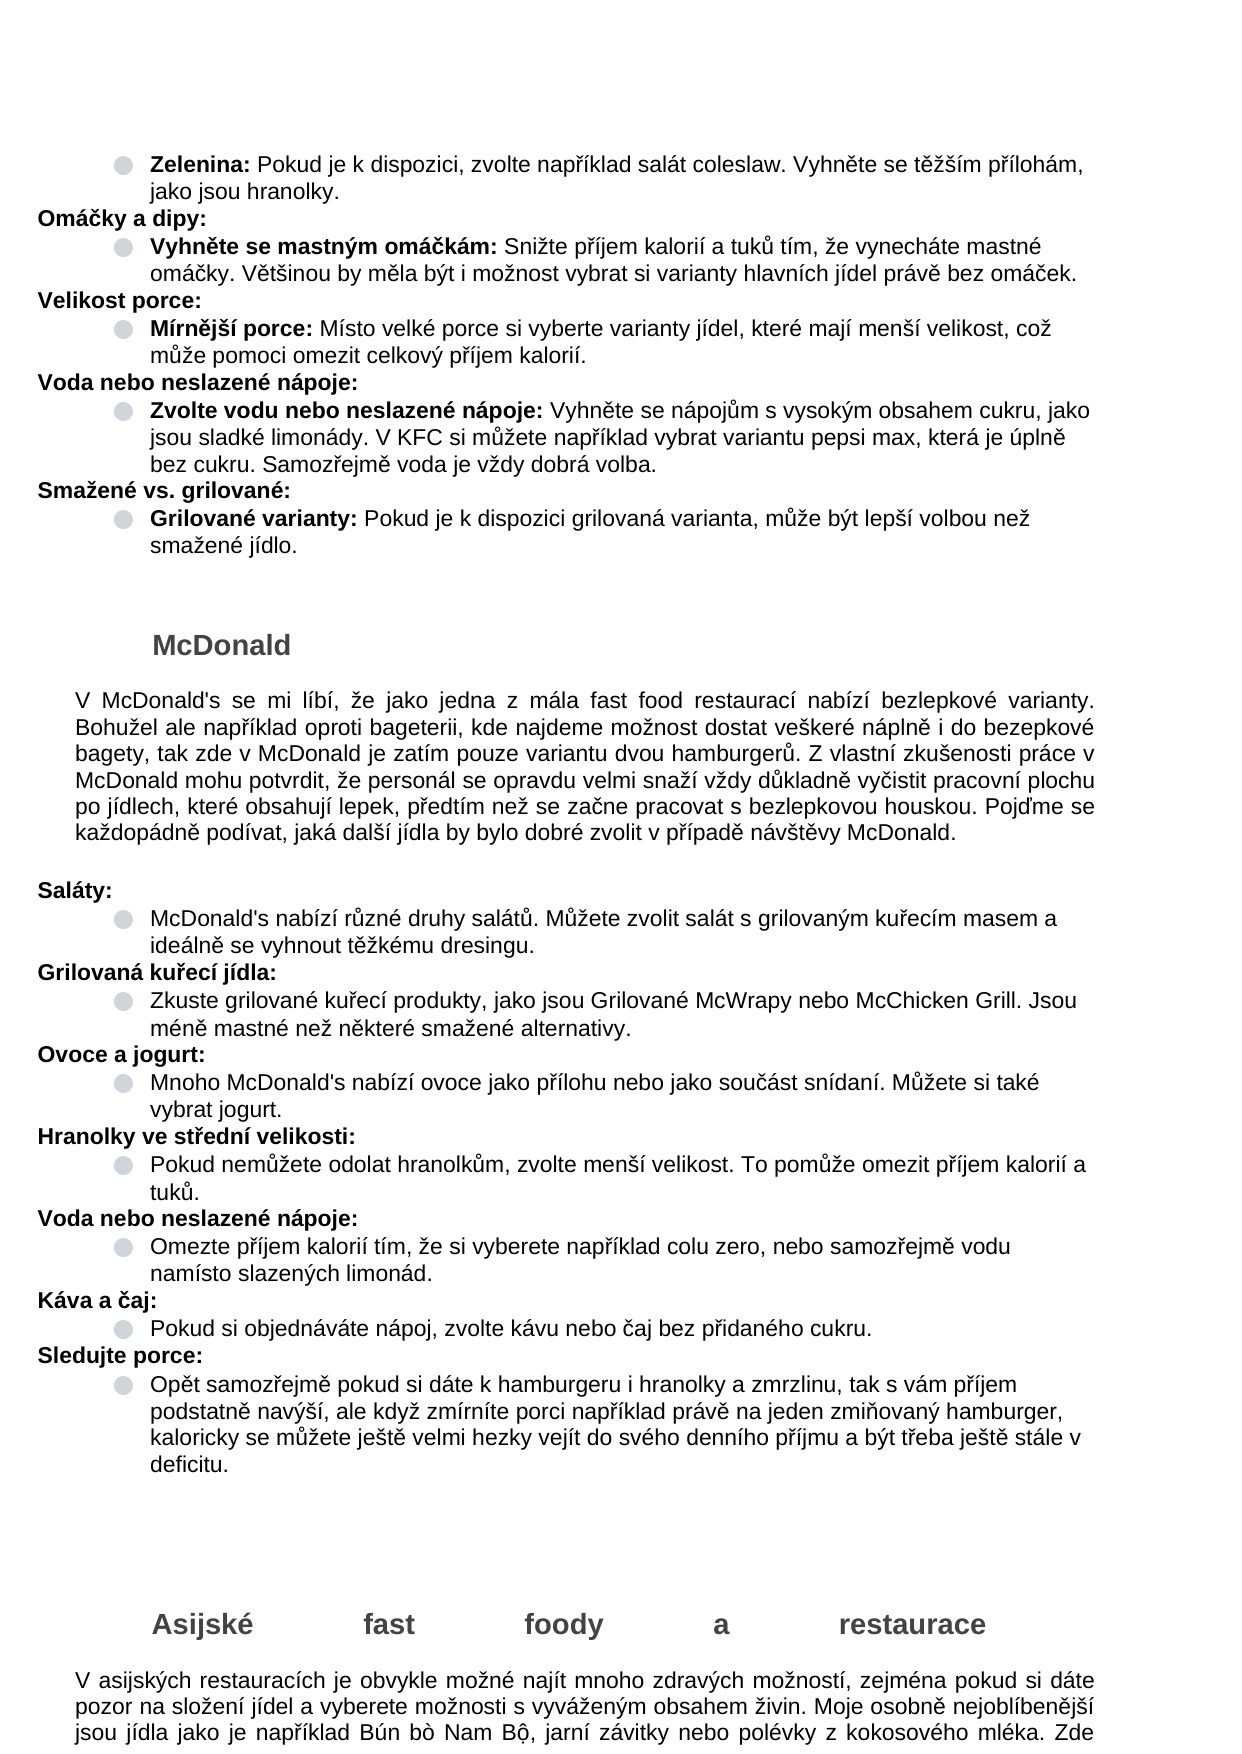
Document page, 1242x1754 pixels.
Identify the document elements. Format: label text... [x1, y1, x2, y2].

list Omezte příjem kalorií tím, že si vyberete například colu zero, nebo samozřejmě vodu namísto slazených limonád. [112, 1231, 1096, 1287]
list Voda nebo neslazené nápoje: [37, 368, 1096, 395]
list Smažené vs. grilované: [37, 477, 1096, 503]
list Velikost porce: [37, 287, 1096, 313]
list Hranolky ve střední velikosti: [37, 1123, 1096, 1149]
list Pokud si objednáváte nápoj, zvolte kávu nebo čaj bez přidaného cukru. [112, 1313, 1096, 1342]
list McDonald's nabízí různé druhy salátů. Můžete zvolit salát s grilovaným kuřecím masem a ideálně se vyhnout těžkému dresingu. [112, 903, 1096, 959]
text V McDonald's se mi líbí, že jako jedna z mála fast food restaurací nabízí bezlepkové varianty. Bohužel ale například oproti bageterii, kde najdeme možnost dostat veškeré náplně i do bezepkové bagety, tak zde v McDonald je zatím pouze variantu dvou hamburgerů. Z vlastní zkušenosti práce v McDonald mohu potvrdit, že personál se opravdu velmi snaží vždy důkladně vyčistit pracovní plochu po jídlech, které obsahují lepek, předtím než se začne pracovat s bezlepkovou houskou. Pojďme se každopádně podívat, jaká další jídla by bylo dobré zvolit v případě návštěvy McDonald. [75, 687, 1096, 846]
list Zkuste grilované kuřecí produkty, jako jsou Grilované McWrapy nebo McChicken Grill. Jsou méně mastné než některé smažené alternativy. [112, 985, 1096, 1041]
list Grilovaná kuřecí jídla: [37, 959, 1096, 985]
list Saláty: [37, 877, 1096, 903]
list Ovoce a jogurt: [37, 1041, 1096, 1067]
list Sledujte porce: [37, 1342, 1096, 1369]
list Zvolte vodu nebo neslazené nápoje: Vyhněte se nápojům s vysokým obsahem cukru, jako jsou sladké limonády. V KFC si můžete například vybrat variantu pepsi max, která je úplně bez cukru. Samozřejmě voda je vždy dobrá volba. [112, 395, 1096, 477]
list Mírnější porce: Místo velké porce si vyberte varianty jídel, které mají menší velikost, což může pomoci omezit celkový příjem kalorií. [112, 313, 1096, 368]
text McDonald [152, 628, 1096, 687]
list Mnoho McDonald's nabízí ovoce jako přílohu nebo jako součást snídaní. Můžete si také vybrat jogurt. [112, 1067, 1096, 1123]
list Pokud nemůžete odolat hranolkům, zvolte menší velikost. To pomůže omezit příjem kalorií a tuků. [112, 1149, 1096, 1205]
list Vyhněte se mastným omáčkám: Snižte příjem kalorií a tuků tím, že vynecháte mastné omáčky. Většinou by měla být i možnost vybrat si varianty hlavních jídel právě bez omáček. [112, 231, 1096, 287]
list Zelenina: Pokud je k dispozici, zvolte například salát coleslaw. Vyhněte se těžším přílohám, jako jsou hranolky. [112, 149, 1096, 204]
list Grilované varianty: Pokud je k dispozici grilovaná varianta, může být lepší volbou než smažené jídlo. [112, 503, 1096, 559]
text Asijské fast foody a restaurace [151, 1607, 1096, 1667]
list Káva a čaj: [37, 1287, 1096, 1313]
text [75, 1667, 1096, 1746]
list Opět samozřejmě pokud si dáte k hamburgeru i hranolky a zmrzlinu, tak s vám příjem podstatně navýší, ale když zmírníte porci například právě na jeden zmiňovaný hamburger, kaloricky se můžete ještě velmi hezky vejít do svého denního příjmu a být třeba ještě stále v deficitu. [112, 1369, 1096, 1477]
list Omáčky a dipy: [37, 204, 1096, 231]
list Voda nebo neslazené nápoje: [37, 1205, 1096, 1231]
